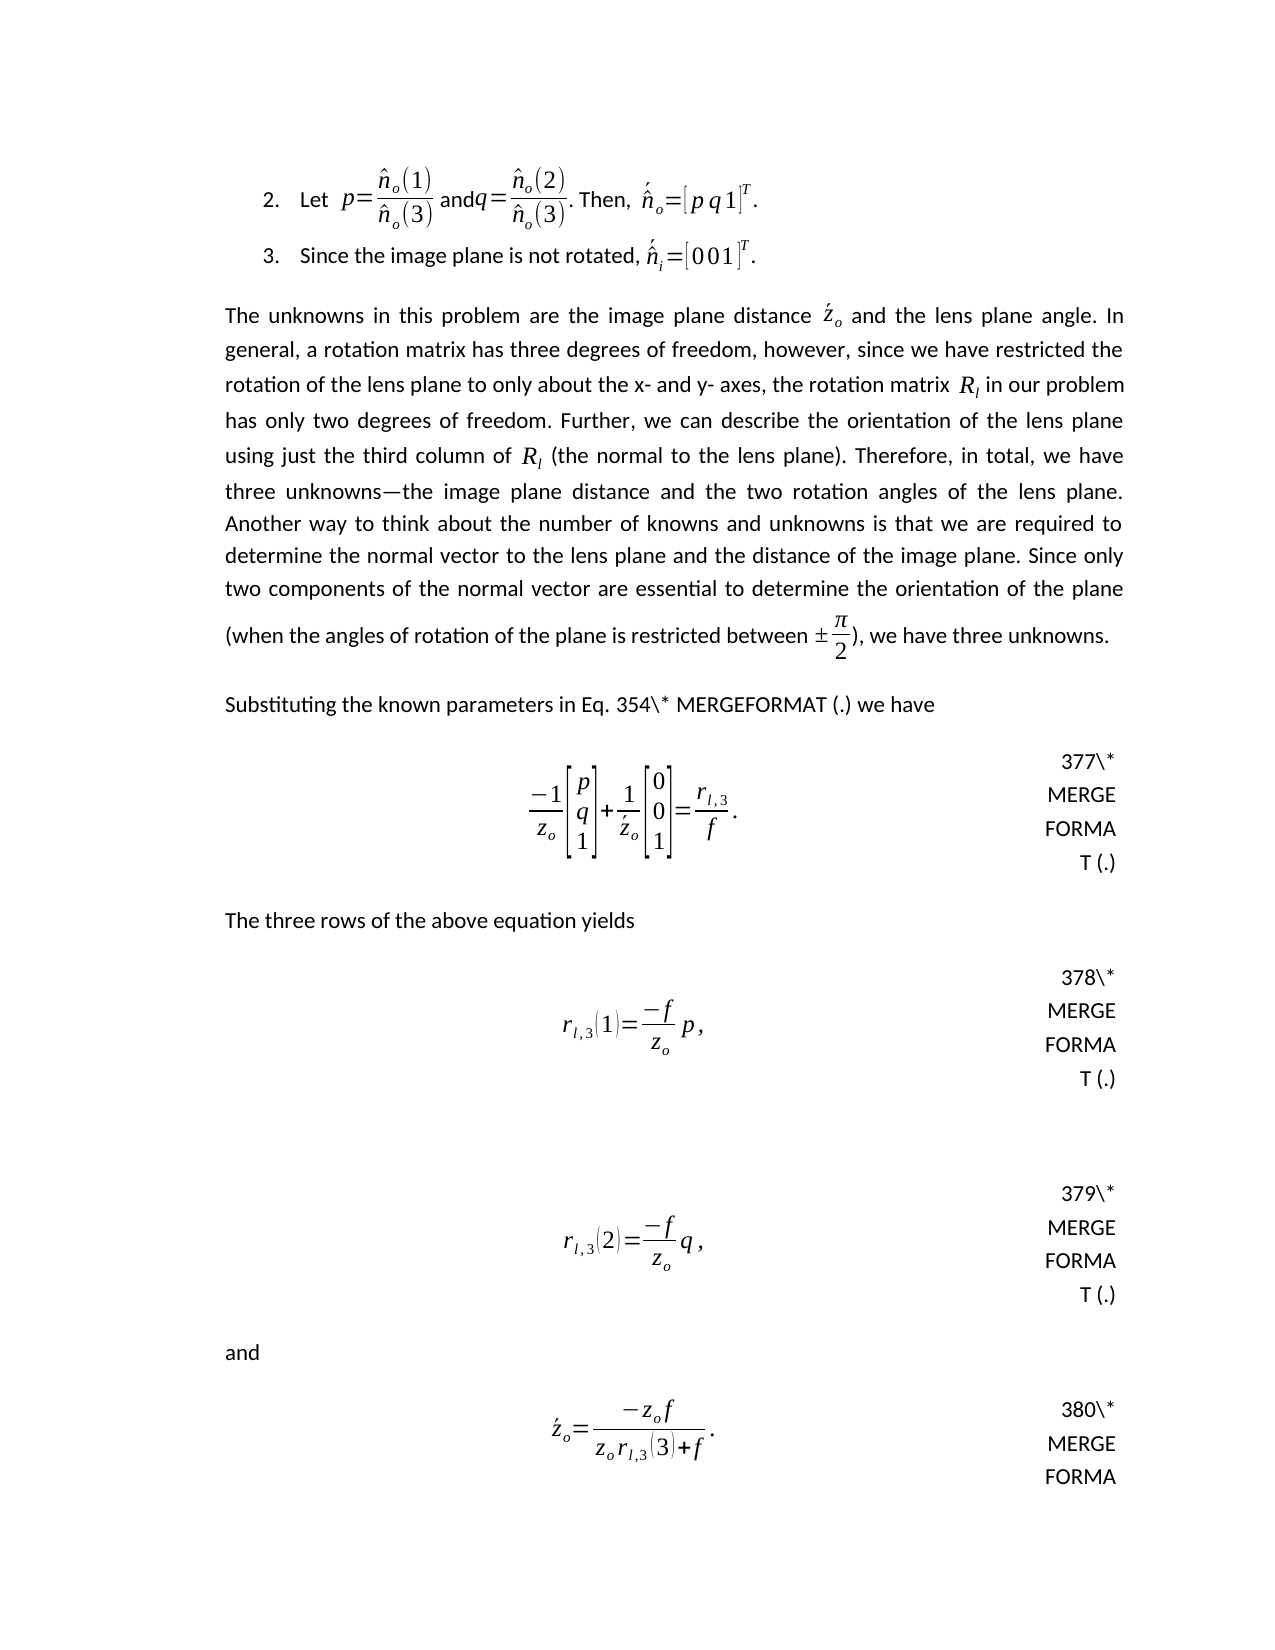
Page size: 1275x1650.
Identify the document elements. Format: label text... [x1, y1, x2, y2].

list Since the image plane is not rotated, . [262, 237, 1125, 274]
table_header [225, 1175, 1042, 1338]
table_header [1042, 959, 1116, 1122]
text The unknowns in this problem are the image plane distance and the lens plane angle. In general, a rotation matrix has three degrees of freedom, however, since we have restricted the rotation of the lens plane to only about the x- and y- axes, the rotation matrix in our problem has only two degrees of freedom. Further, we can describe the orientation of the lens plane using just the third column of (the normal to the lens plane). Therefore, in total, we have three unknowns—the image plane distance and the two rotation angles of the lens plane. Another way to think about the number of knowns and unknowns is that we are required to determine the normal vector to the lens plane and the distance of the image plane. Since only two components of the normal vector are essential to determine the orientation of the plane (when the angles of rotation of the plane is restricted between ), we have three unknowns. [225, 299, 1125, 665]
text The three rows of the above equation yields [225, 906, 1125, 934]
text and [225, 1338, 1125, 1366]
table_header [1042, 1175, 1116, 1338]
table_header [225, 1391, 1042, 1494]
table_header [225, 959, 1042, 1122]
list Let and. Then, . [262, 165, 1125, 233]
table_header [1042, 743, 1116, 906]
table_header [225, 743, 1042, 906]
table_header [1042, 1391, 1116, 1494]
text Substituting the known parameters in Eq. (3.54) we have [225, 690, 1125, 718]
